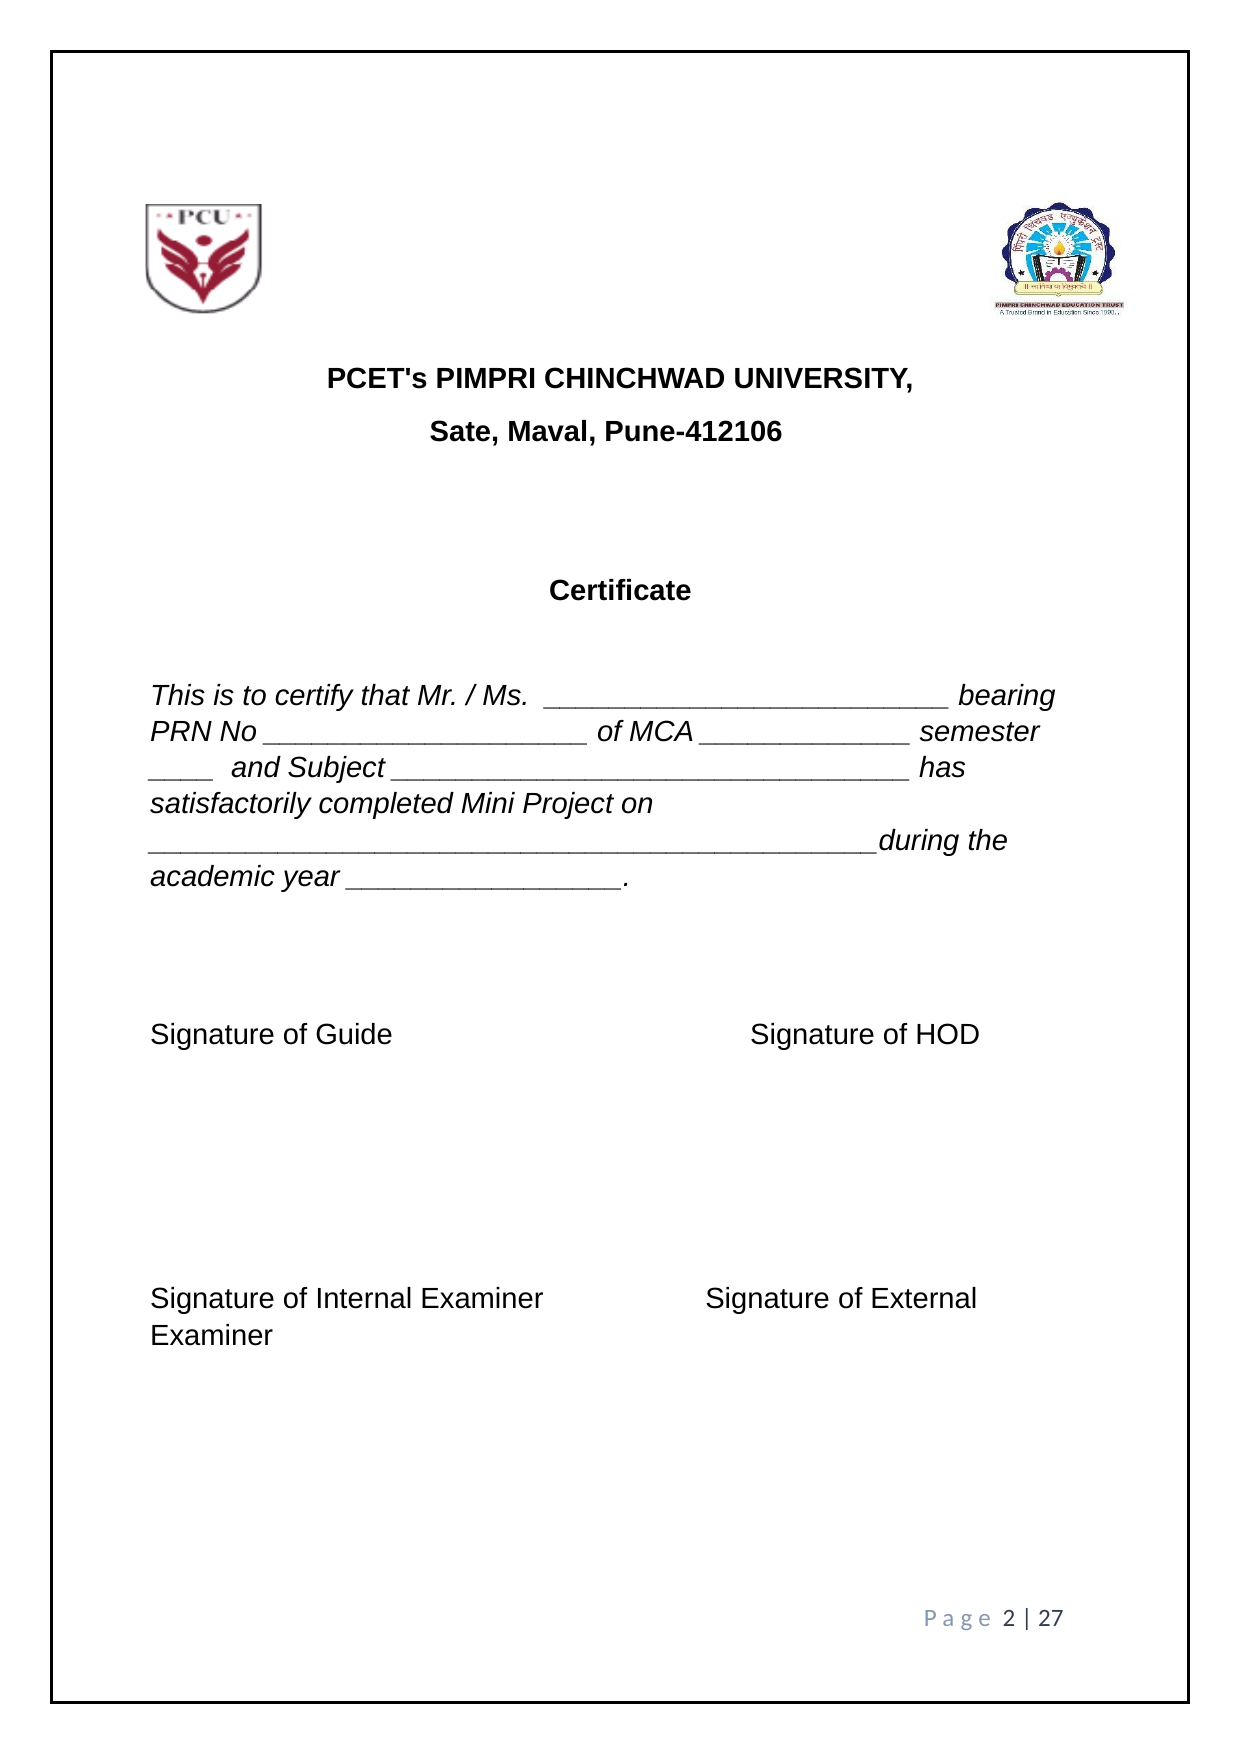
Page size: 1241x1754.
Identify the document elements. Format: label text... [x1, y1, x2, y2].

picture [145, 204, 277, 328]
text PCET's PIMPRI CHINCHWAD UNIVERSITY, [150, 361, 1090, 395]
text This is to certify that Mr. / Ms. _________________________ bearing PRN No ____________________ of MCA _____________ semester ____ and Subject ________________________________ has satisfactorily completed Mini Project on _____________________________________________during the academic year _________________. [150, 678, 1090, 892]
text Signature of Internal Examiner Signature of External Examiner [150, 1281, 1090, 1351]
text Signature of Guide Signature of HOD [150, 1017, 1090, 1051]
picture [979, 194, 1133, 319]
text Sate, Maval, Pune-412106 [225, 414, 1090, 448]
text Certificate [150, 572, 1090, 606]
